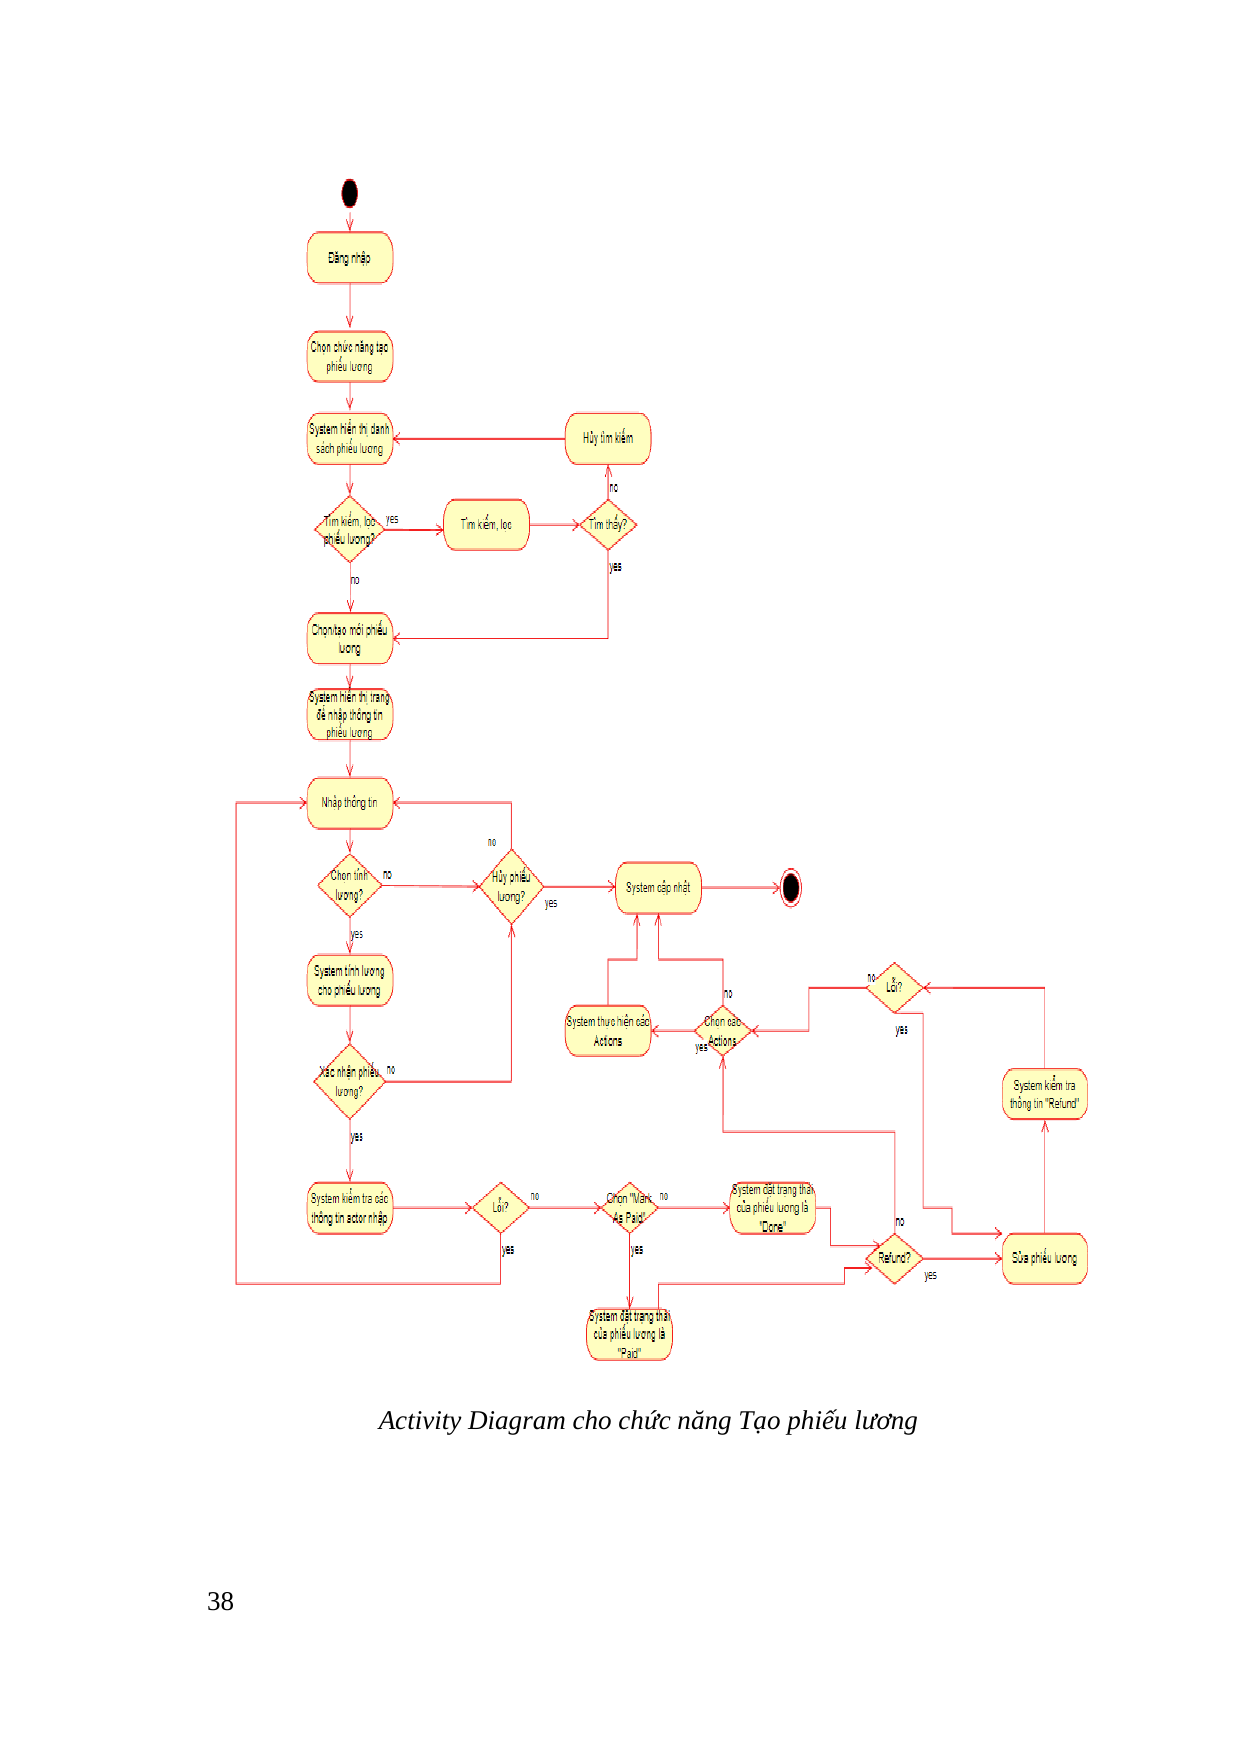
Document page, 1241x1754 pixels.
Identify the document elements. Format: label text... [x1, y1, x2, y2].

picture [206, 147, 1093, 1372]
text Activity Diagram cho chức năng Tạo phiếu lương [207, 1404, 1092, 1435]
